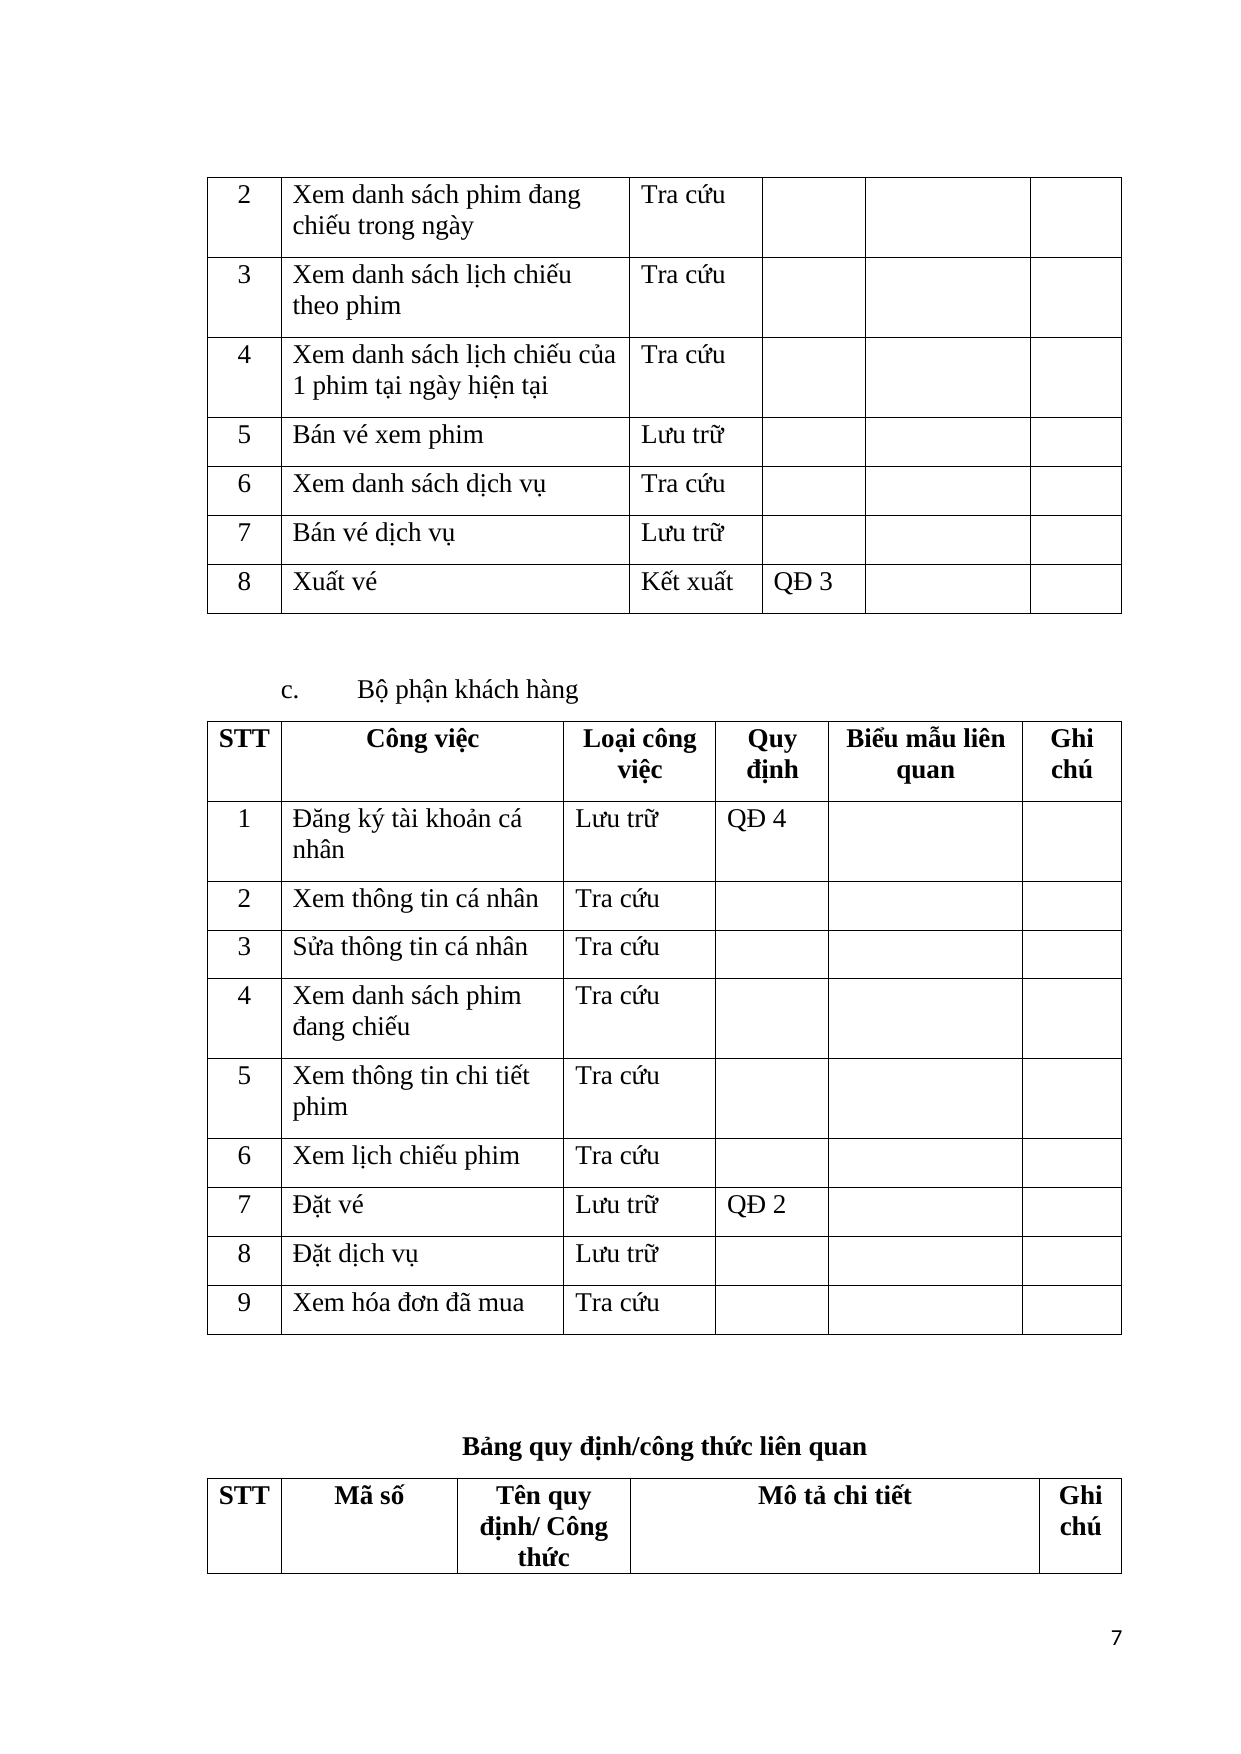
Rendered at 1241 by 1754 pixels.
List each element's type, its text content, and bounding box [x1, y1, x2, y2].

table_cell [1031, 516, 1121, 564]
table_cell [866, 178, 1030, 257]
table_cell Đặt dịch vụ [282, 1237, 563, 1285]
table_cell QĐ 4 [716, 802, 828, 881]
table_cell 1 [208, 802, 281, 881]
table_cell QĐ 3 [763, 565, 865, 613]
table_cell 5 [208, 418, 281, 466]
table_cell 8 [208, 1237, 281, 1285]
table_cell Tra cứu [630, 178, 762, 257]
table_cell 4 [208, 979, 281, 1058]
table_cell [1023, 931, 1121, 978]
table_cell [1031, 565, 1121, 613]
table_cell Kết xuất [630, 565, 762, 613]
table_cell Xem thông tin chi tiết phim [282, 1059, 563, 1138]
table_cell Lưu trữ [564, 802, 715, 881]
table_cell [866, 467, 1030, 515]
table_cell [716, 1059, 828, 1138]
table_cell Xem danh sách lịch chiếu của 1 phim tại ngày hiện tại [282, 338, 629, 417]
table_cell [829, 882, 1022, 929]
table_cell 6 [208, 1139, 281, 1187]
table_cell [1031, 418, 1121, 466]
table_header Loại công việc [564, 722, 715, 801]
table_cell [1023, 1059, 1121, 1138]
table_header Mã số [282, 1479, 457, 1573]
table_cell Xem danh sách lịch chiếu theo phim [282, 258, 629, 337]
table_cell 7 [208, 1188, 281, 1236]
table_cell [1031, 338, 1121, 417]
table_header Quy định [716, 722, 828, 801]
table_cell [1031, 178, 1121, 257]
table_cell Tra cứu [564, 1286, 715, 1334]
table_cell 5 [208, 1059, 281, 1138]
table_cell Lưu trữ [564, 1237, 715, 1285]
table_cell 2 [208, 178, 281, 257]
table_cell Tra cứu [630, 258, 762, 337]
table_cell [716, 931, 828, 978]
table_cell [1023, 802, 1121, 881]
table_cell Sửa thông tin cá nhân [282, 931, 563, 978]
table_cell Xem hóa đơn đã mua [282, 1286, 563, 1334]
table_cell Đăng ký tài khoản cá nhân [282, 802, 563, 881]
table_cell Lưu trữ [564, 1188, 715, 1236]
table_cell [866, 258, 1030, 337]
table_cell [866, 516, 1030, 564]
table_cell [1023, 1188, 1121, 1236]
table_cell [1023, 1139, 1121, 1187]
table_cell [866, 338, 1030, 417]
table_cell [829, 1188, 1022, 1236]
table_cell Lưu trữ [630, 516, 762, 564]
table_cell Tra cứu [564, 931, 715, 978]
table_header Mô tả chi tiết [631, 1479, 1039, 1573]
table_cell [866, 565, 1030, 613]
table_cell Tra cứu [564, 1139, 715, 1187]
table_header Tên quy định/ Công thức [458, 1479, 630, 1573]
table_cell [1023, 882, 1121, 929]
table_cell Bán vé xem phim [282, 418, 629, 466]
table_cell Bán vé dịch vụ [282, 516, 629, 564]
table_cell [829, 1286, 1022, 1334]
table_cell 7 [208, 516, 281, 564]
table_cell [829, 931, 1022, 978]
table_cell [829, 1139, 1022, 1187]
table_cell [763, 178, 865, 257]
table_cell Đặt vé [282, 1188, 563, 1236]
table_cell [1023, 1286, 1121, 1334]
table_cell [763, 338, 865, 417]
table_cell 2 [208, 882, 281, 929]
table_cell QĐ 2 [716, 1188, 828, 1236]
table_cell [1023, 1237, 1121, 1285]
table_cell [716, 979, 828, 1058]
table_cell [829, 802, 1022, 881]
table_cell [763, 258, 865, 337]
table_cell [763, 467, 865, 515]
table_cell 6 [208, 467, 281, 515]
table_cell 4 [208, 338, 281, 417]
table_cell [716, 882, 828, 929]
table_cell Tra cứu [564, 979, 715, 1058]
list Bộ phận khách hàng [281, 673, 1122, 704]
table_header STT [208, 1479, 281, 1573]
table_cell Xuất vé [282, 565, 629, 613]
table_header Biểu mẫu liên quan [829, 722, 1022, 801]
table_cell 8 [208, 565, 281, 613]
table_cell [866, 418, 1030, 466]
table_cell [763, 418, 865, 466]
table_cell [716, 1139, 828, 1187]
table_cell Lưu trữ [630, 418, 762, 466]
table_cell Tra cứu [630, 467, 762, 515]
table_cell [829, 1237, 1022, 1285]
table_header Công việc [282, 722, 563, 801]
table_cell [829, 1059, 1022, 1138]
table_cell Xem thông tin cá nhân [282, 882, 563, 929]
table_cell [1031, 258, 1121, 337]
table_cell Xem danh sách dịch vụ [282, 467, 629, 515]
text Bảng quy định/công thức liên quan [207, 1430, 1122, 1462]
table_cell Xem lịch chiếu phim [282, 1139, 563, 1187]
table_header Ghi chú [1040, 1479, 1121, 1573]
table_cell [1023, 979, 1121, 1058]
table_cell Tra cứu [564, 1059, 715, 1138]
table_cell Tra cứu [564, 882, 715, 929]
table_header STT [208, 722, 281, 801]
table_cell Xem danh sách phim đang chiếu trong ngày [282, 178, 629, 257]
table_header Ghi chú [1023, 722, 1121, 801]
table_cell [716, 1286, 828, 1334]
table_cell Tra cứu [630, 338, 762, 417]
table_cell 3 [208, 931, 281, 978]
table_cell [829, 979, 1022, 1058]
table_cell Xem danh sách phim đang chiếu [282, 979, 563, 1058]
table_cell [763, 516, 865, 564]
table_cell [716, 1237, 828, 1285]
table_cell 3 [208, 258, 281, 337]
table_cell [1031, 467, 1121, 515]
table_cell 9 [208, 1286, 281, 1334]
